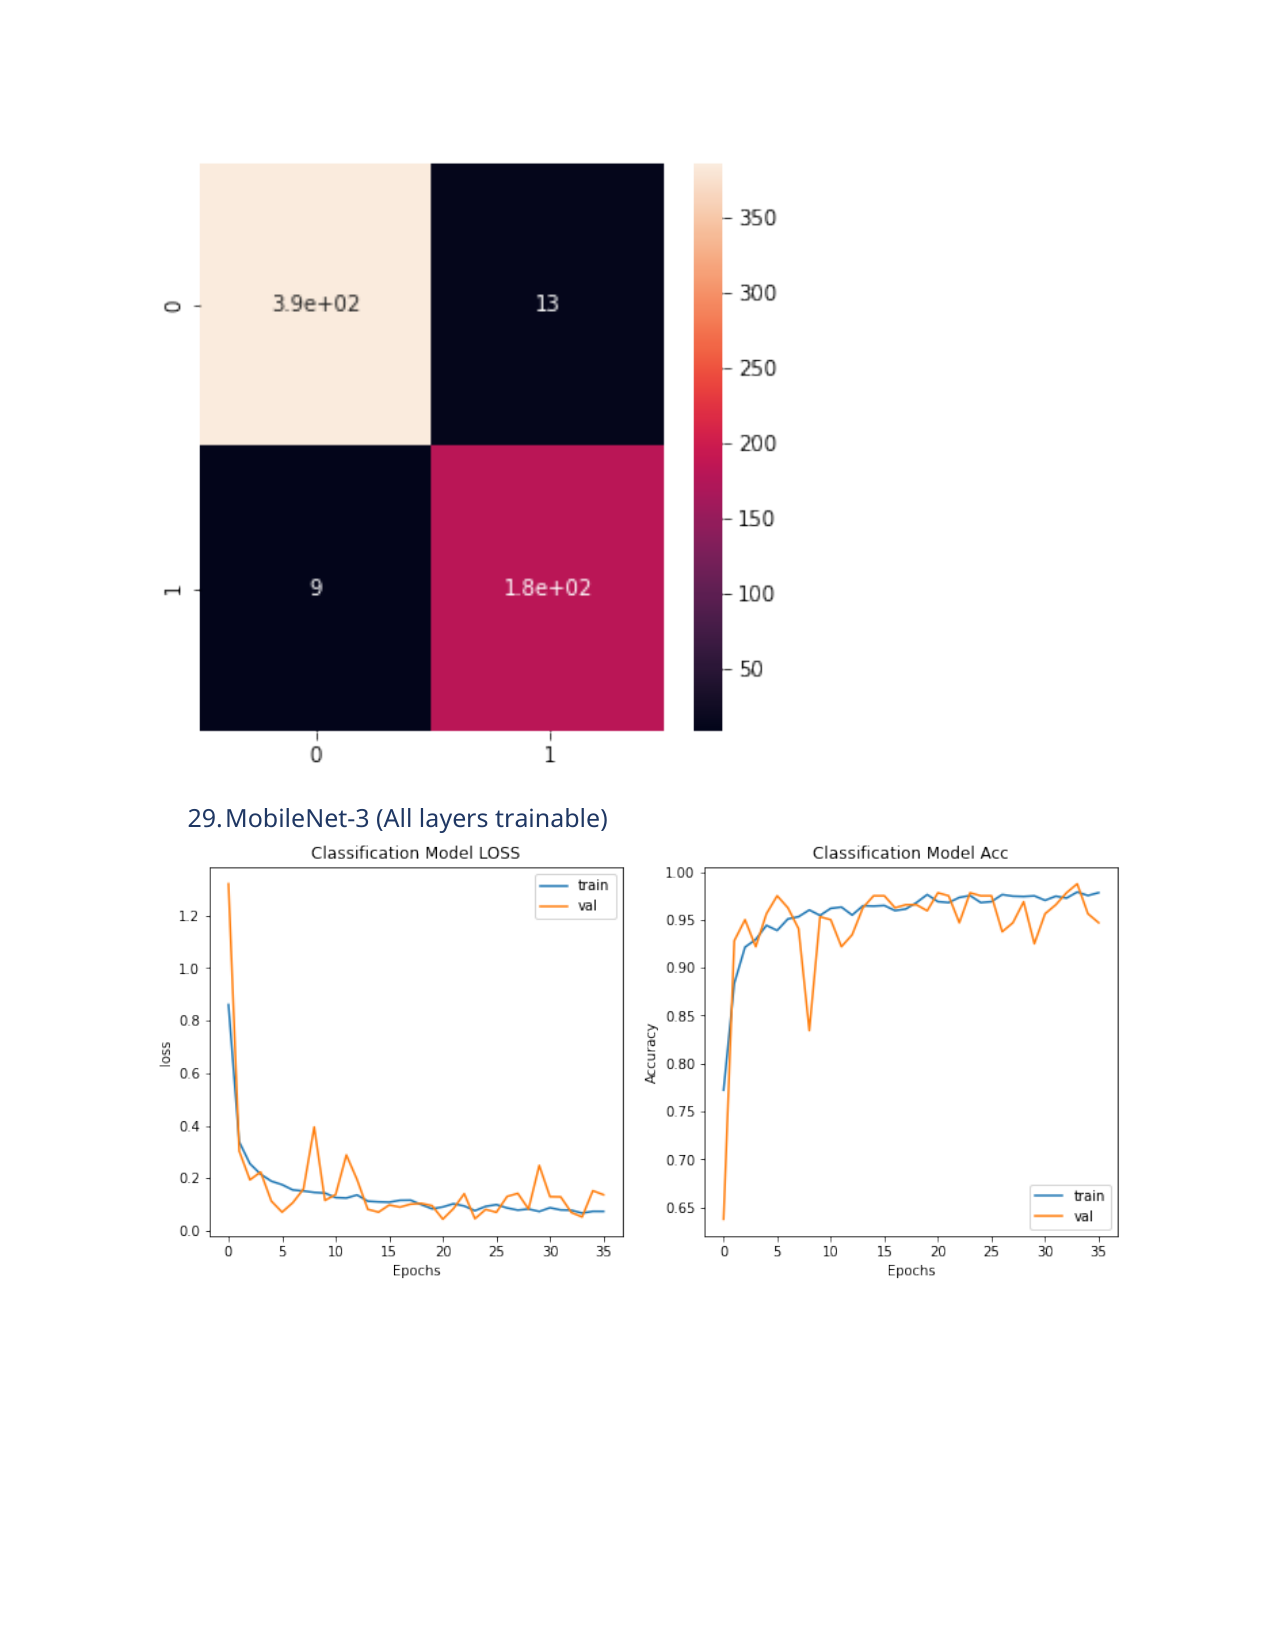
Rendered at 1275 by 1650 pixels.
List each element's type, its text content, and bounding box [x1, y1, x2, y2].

subtitle MobileNet-3 (All layers trainable) [187, 800, 1125, 834]
picture [150, 150, 792, 782]
picture [150, 837, 1125, 1288]
